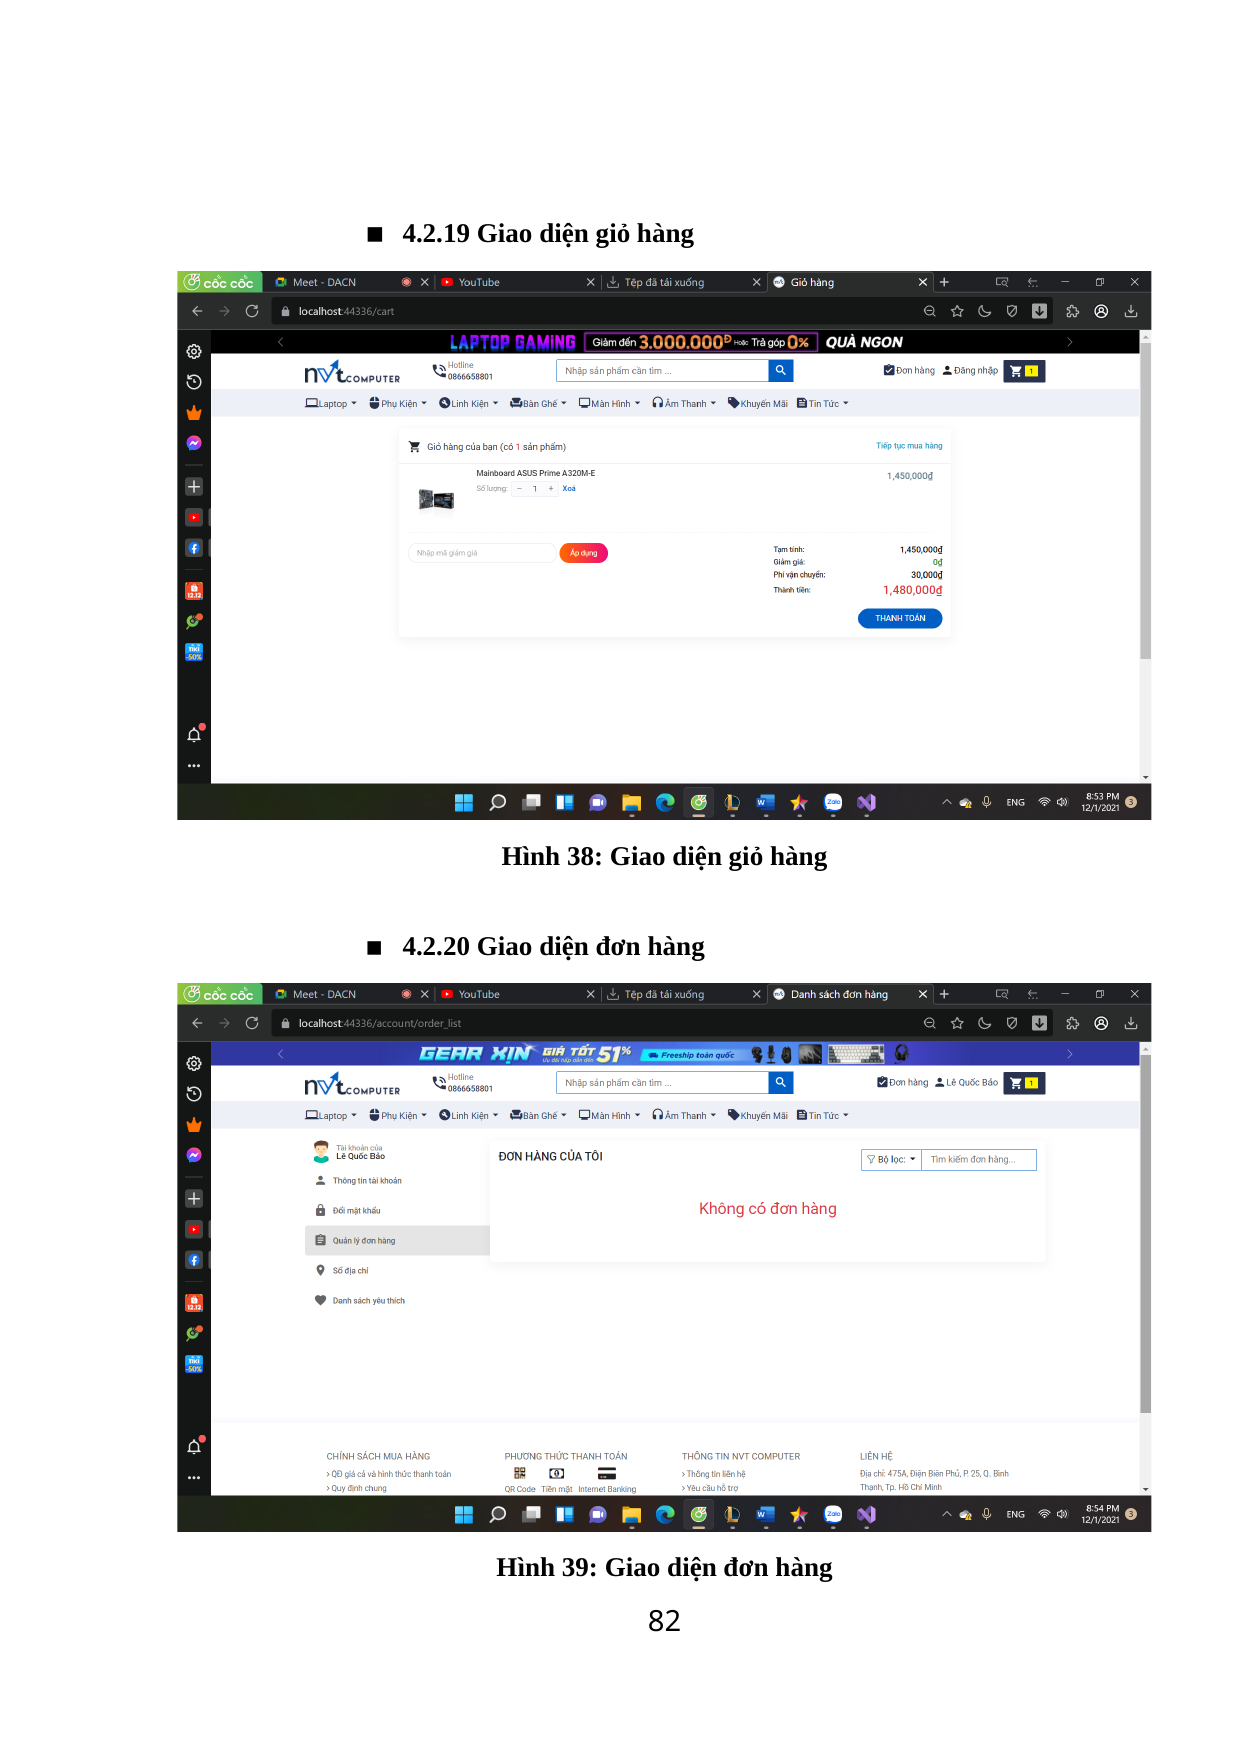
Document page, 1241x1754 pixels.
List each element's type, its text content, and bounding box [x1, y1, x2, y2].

subtitle 4.2.20 Giao diện đơn hàng [365, 915, 1152, 971]
text Hình 38: Giao diện giỏ hàng [177, 839, 1152, 871]
text Hình 39: Giao diện đơn hàng [177, 1552, 1152, 1583]
subtitle 4.2.19 Giao diện giỏ hàng [365, 199, 1152, 259]
picture [177, 983, 1152, 1532]
picture [177, 271, 1152, 820]
